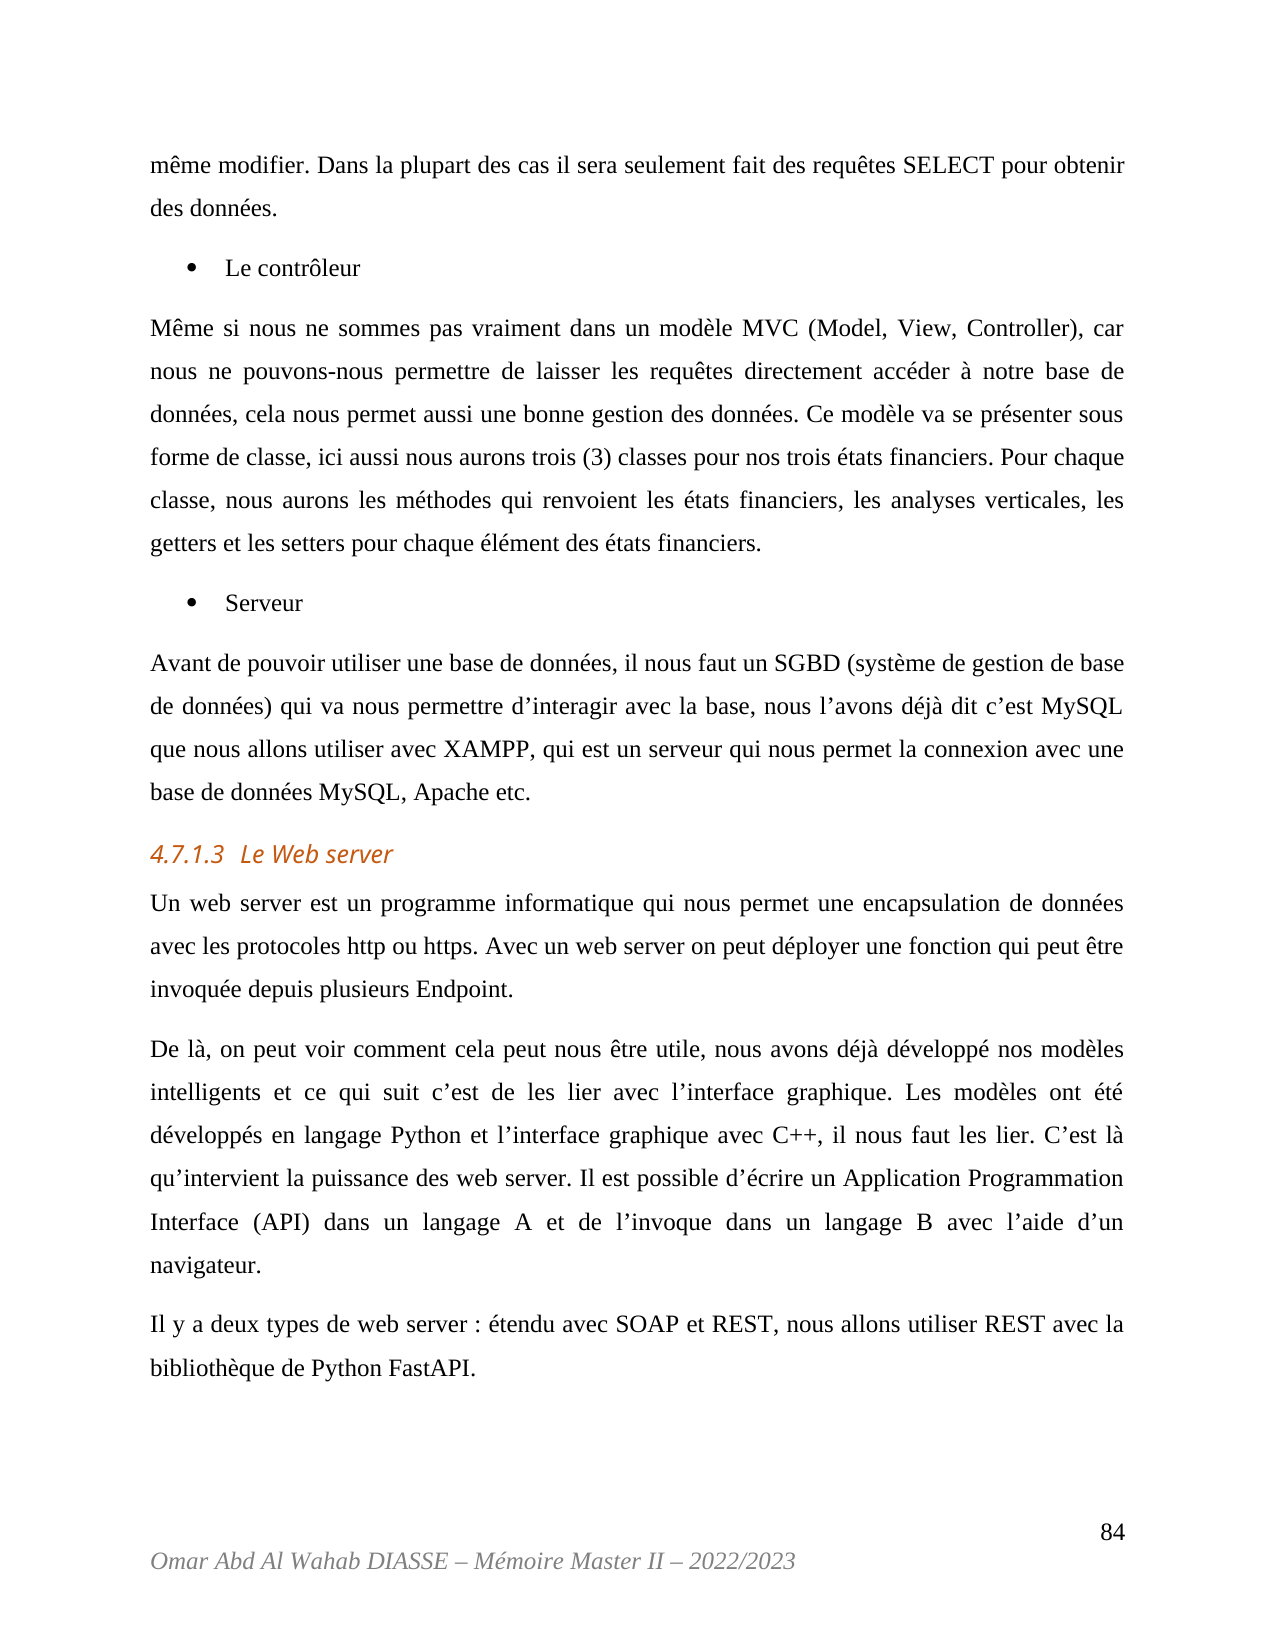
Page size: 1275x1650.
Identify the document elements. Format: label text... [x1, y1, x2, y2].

text Avant de pouvoir utiliser une base de données, il nous faut un SGBD (système de gestion de base de données) qui va nous permettre d’interagir avec la base, nous l’avons déjà dit c’est MySQL que nous allons utiliser avec XAMPP, qui est un serveur qui nous permet la connexion avec une base de données MySQL, Apache etc. [150, 648, 1125, 806]
list Serveur [187, 588, 1125, 617]
text Un web server est un programme informatique qui nous permet une encapsulation de données avec les protocoles http ou https. Avec un web server on peut déployer une fonction qui peut être invoquée depuis plusieurs Endpoint. [150, 888, 1125, 1003]
list Le contrôleur [187, 253, 1125, 282]
text De là, on peut voir comment cela peut nous être utile, nous avons déjà développé nos modèles intelligents et ce qui suit c’est de les lier avec l’interface graphique. Les modèles ont été développés en langage Python et l’interface graphique avec C++, il nous faut les lier. C’est là qu’intervient la puissance des web server. Il est possible d’écrire un Application Programmation Interface (API) dans un langage A et de l’invoque dans un langage B avec l’aide d’un navigateur. [150, 1034, 1125, 1278]
text Même si nous ne sommes pas vraiment dans un modèle MVC (Model, View, Controller), car nous ne pouvons-nous permettre de laisser les requêtes directement accéder à notre base de données, cela nous permet aussi une bonne gestion des données. Ce modèle va se présenter sous forme de classe, ici aussi nous aurons trois (3) classes pour nos trois états financiers. Pour chaque classe, nous aurons les méthodes qui renvoient les états financiers, les analyses verticales, les getters et les setters pour chaque élément des états financiers. [150, 313, 1125, 557]
subtitle Le Web server [150, 837, 1125, 871]
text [150, 150, 1125, 222]
text Il y a deux types de web server : étendu avec SOAP et REST, nous allons utiliser REST avec la bibliothèque de Python FastAPI. [150, 1309, 1125, 1381]
